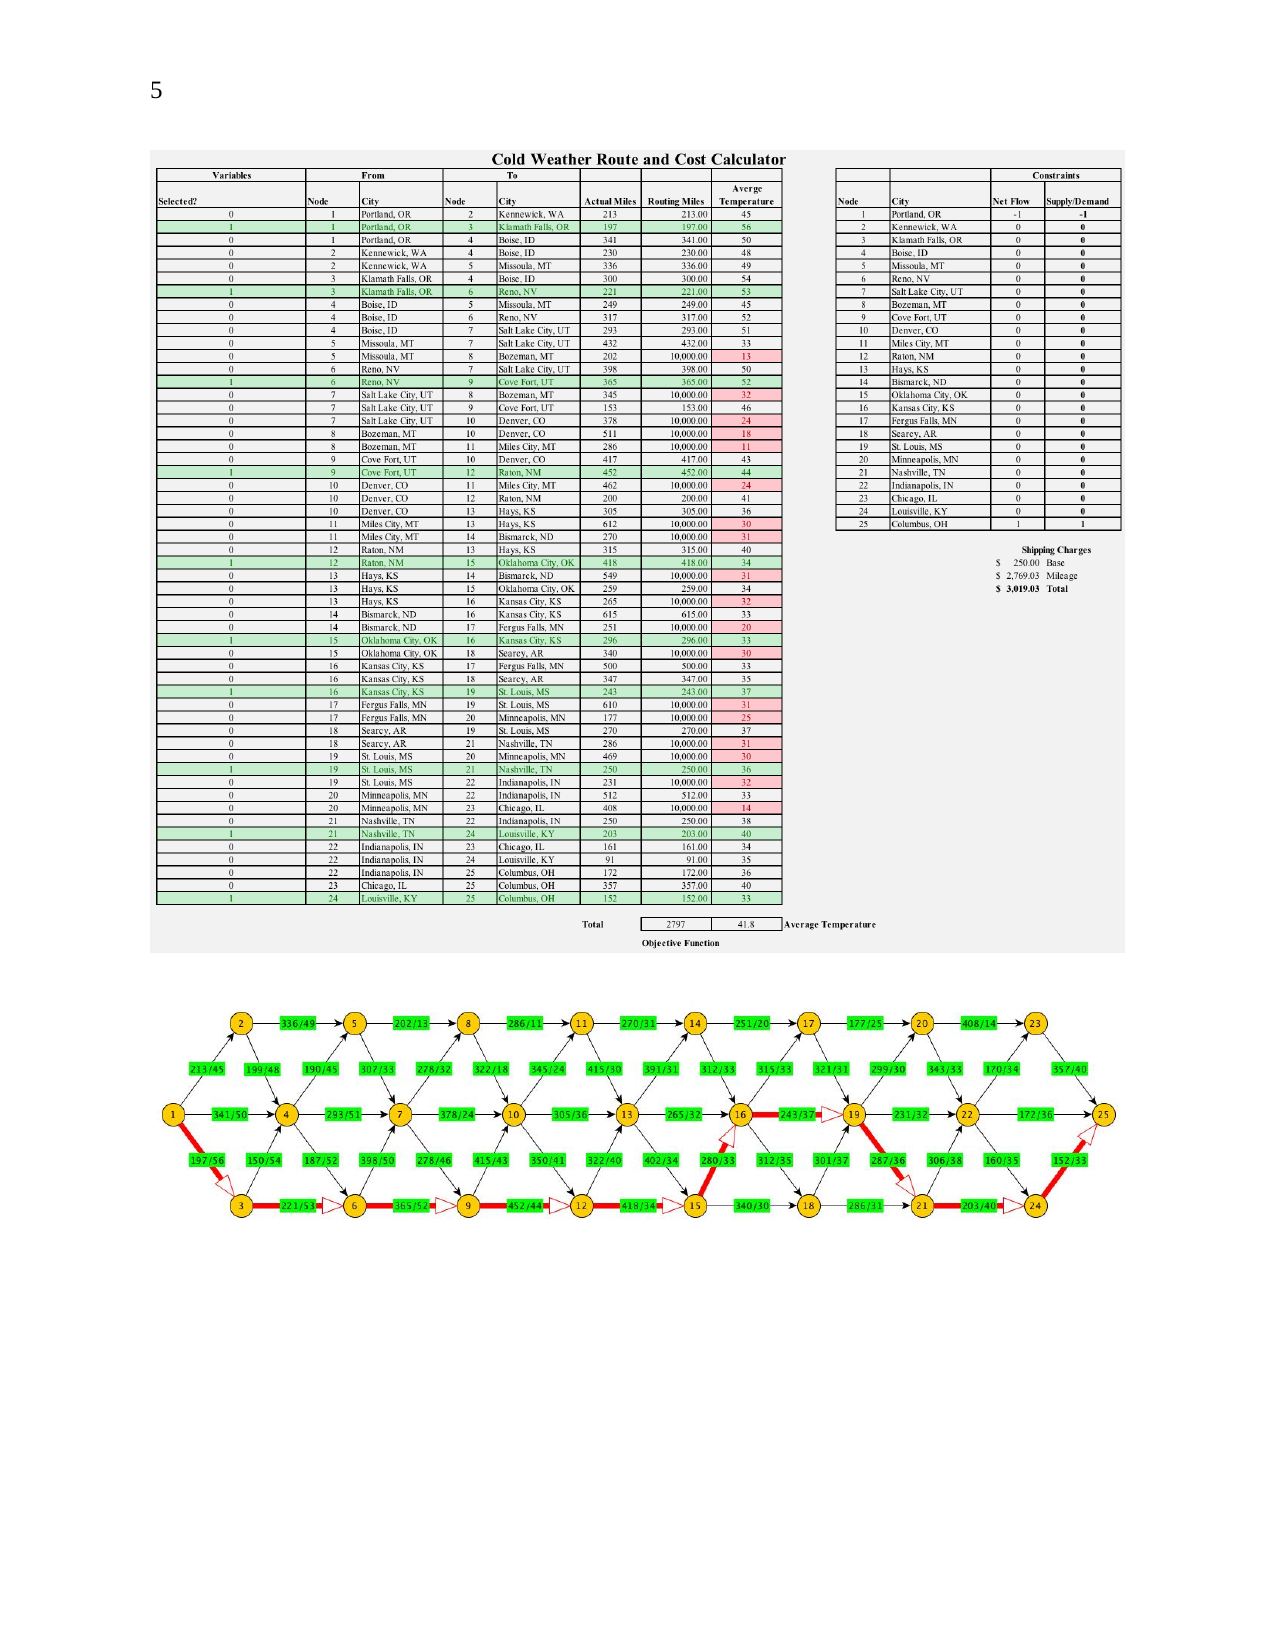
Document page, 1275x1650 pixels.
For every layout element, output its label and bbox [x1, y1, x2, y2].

picture [150, 1000, 1125, 1228]
picture [150, 150, 1125, 953]
